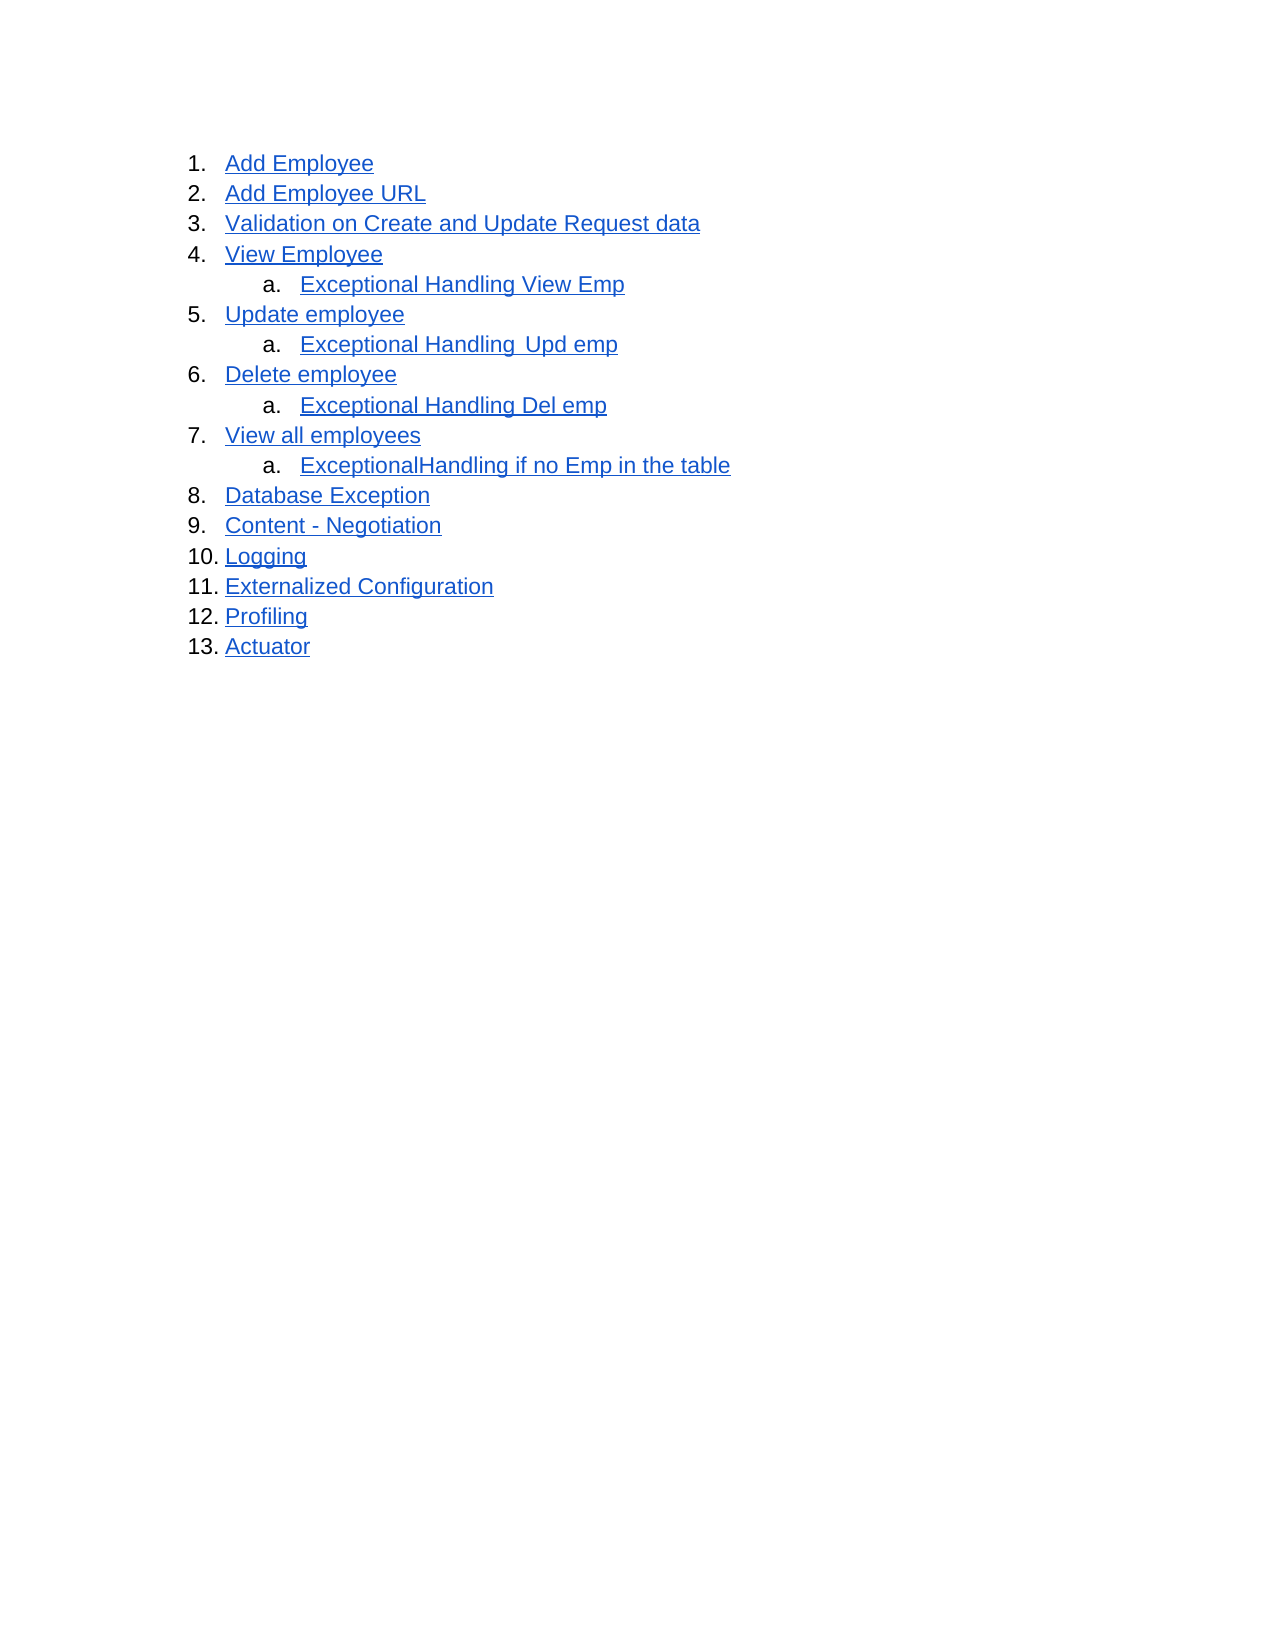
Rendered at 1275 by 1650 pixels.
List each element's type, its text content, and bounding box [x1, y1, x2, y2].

list View Employee [187, 241, 1125, 267]
list Exceptional Handling Upd emp [262, 331, 1125, 358]
list Actuator [187, 633, 1125, 660]
list Logging [187, 543, 1125, 569]
list Delete employee [187, 361, 1125, 388]
list Add Employee URL [187, 180, 1125, 207]
list Add Employee [187, 150, 1125, 176]
list Externalized Configuration [187, 573, 1125, 599]
list Exceptional Handling Del emp [262, 392, 1125, 418]
list Exceptional Handling View Emp [262, 271, 1125, 297]
list Update employee [187, 301, 1125, 327]
list ExceptionalHandling if no Emp in the table [262, 452, 1125, 478]
list View all employees [187, 422, 1125, 448]
list Validation on Create and Update Request data [187, 210, 1125, 237]
list Content - Negotiation [187, 512, 1125, 539]
list Database Exception [187, 482, 1125, 509]
list Profiling [187, 603, 1125, 629]
